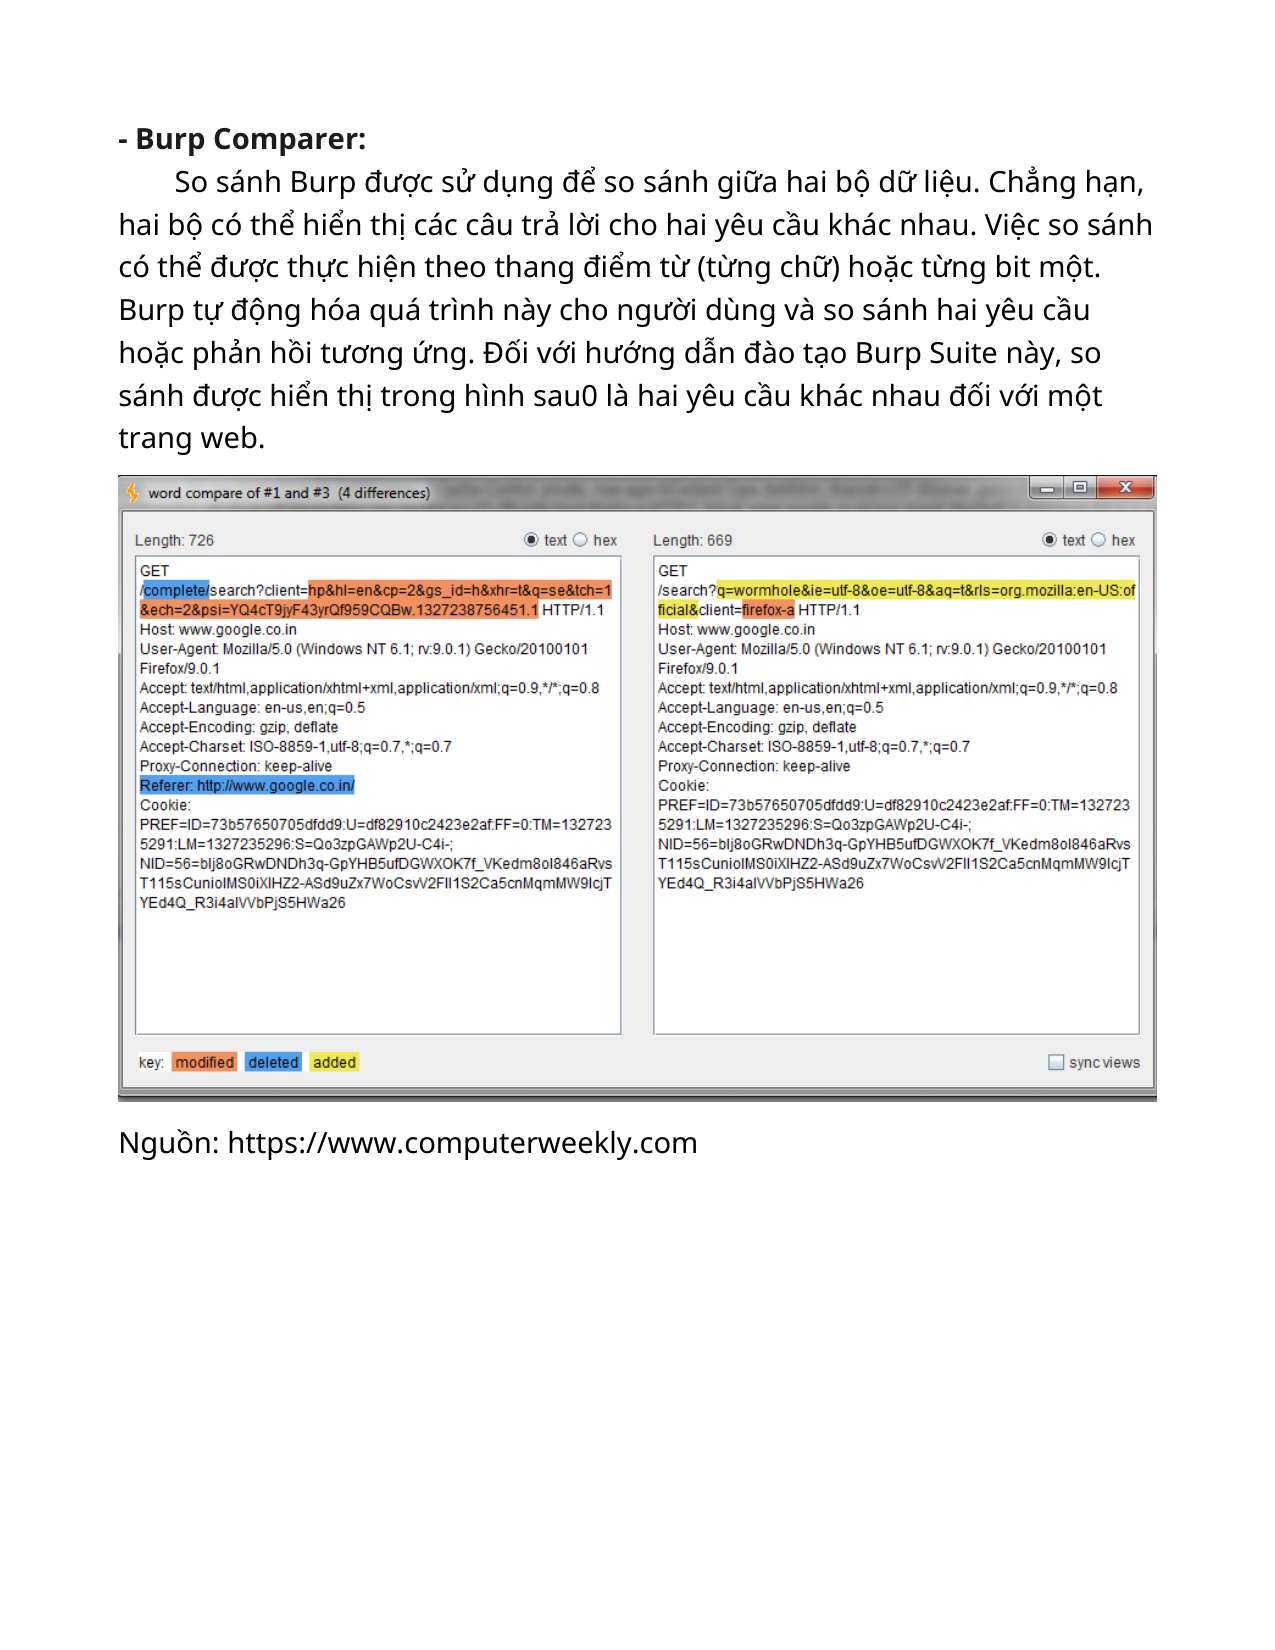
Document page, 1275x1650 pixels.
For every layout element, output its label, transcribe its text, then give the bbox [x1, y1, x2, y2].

text So sánh Burp được sử dụng để so sánh giữa hai bộ dữ liệu. Chẳng hạn, hai bộ có thể hiển thị các câu trả lời cho hai yêu cầu khác nhau. Việc so sánh có thể được thực hiện theo thang điểm từ (từng chữ) hoặc từng bit một. Burp tự động hóa quá trình này cho người dùng và so sánh hai yêu cầu hoặc phản hồi tương ứng. Đối với hướng dẫn đào tạo Burp Suite này, so sánh được hiển thị trong hình sau0 là hai yêu cầu khác nhau đối với một trang web. [118, 161, 1157, 457]
text Nguồn: https://www.computerweekly.com [118, 1102, 1157, 1162]
picture [118, 475, 1157, 1102]
text - Burp Comparer: [118, 118, 1157, 158]
